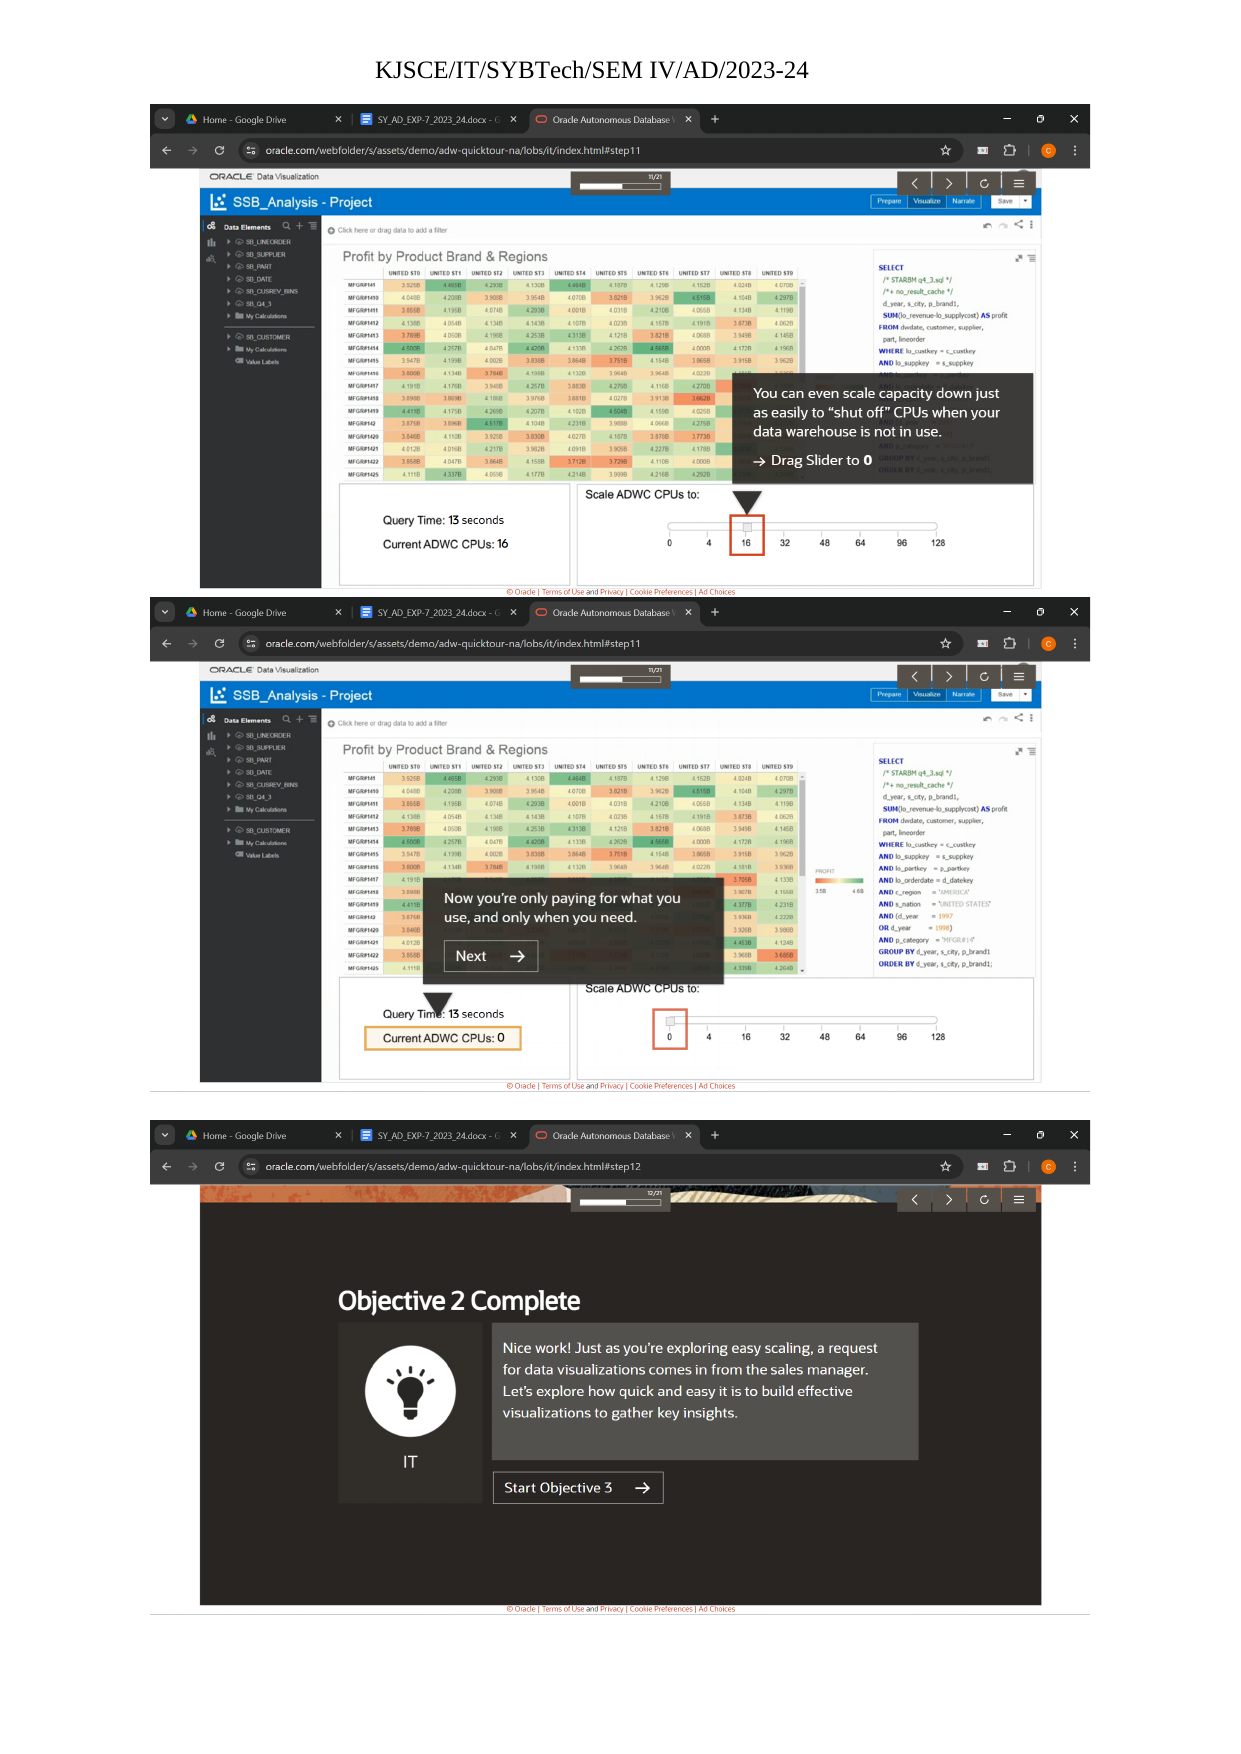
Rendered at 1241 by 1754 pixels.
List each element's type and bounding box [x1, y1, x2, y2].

picture [150, 104, 1091, 1092]
picture [150, 1120, 1091, 1615]
